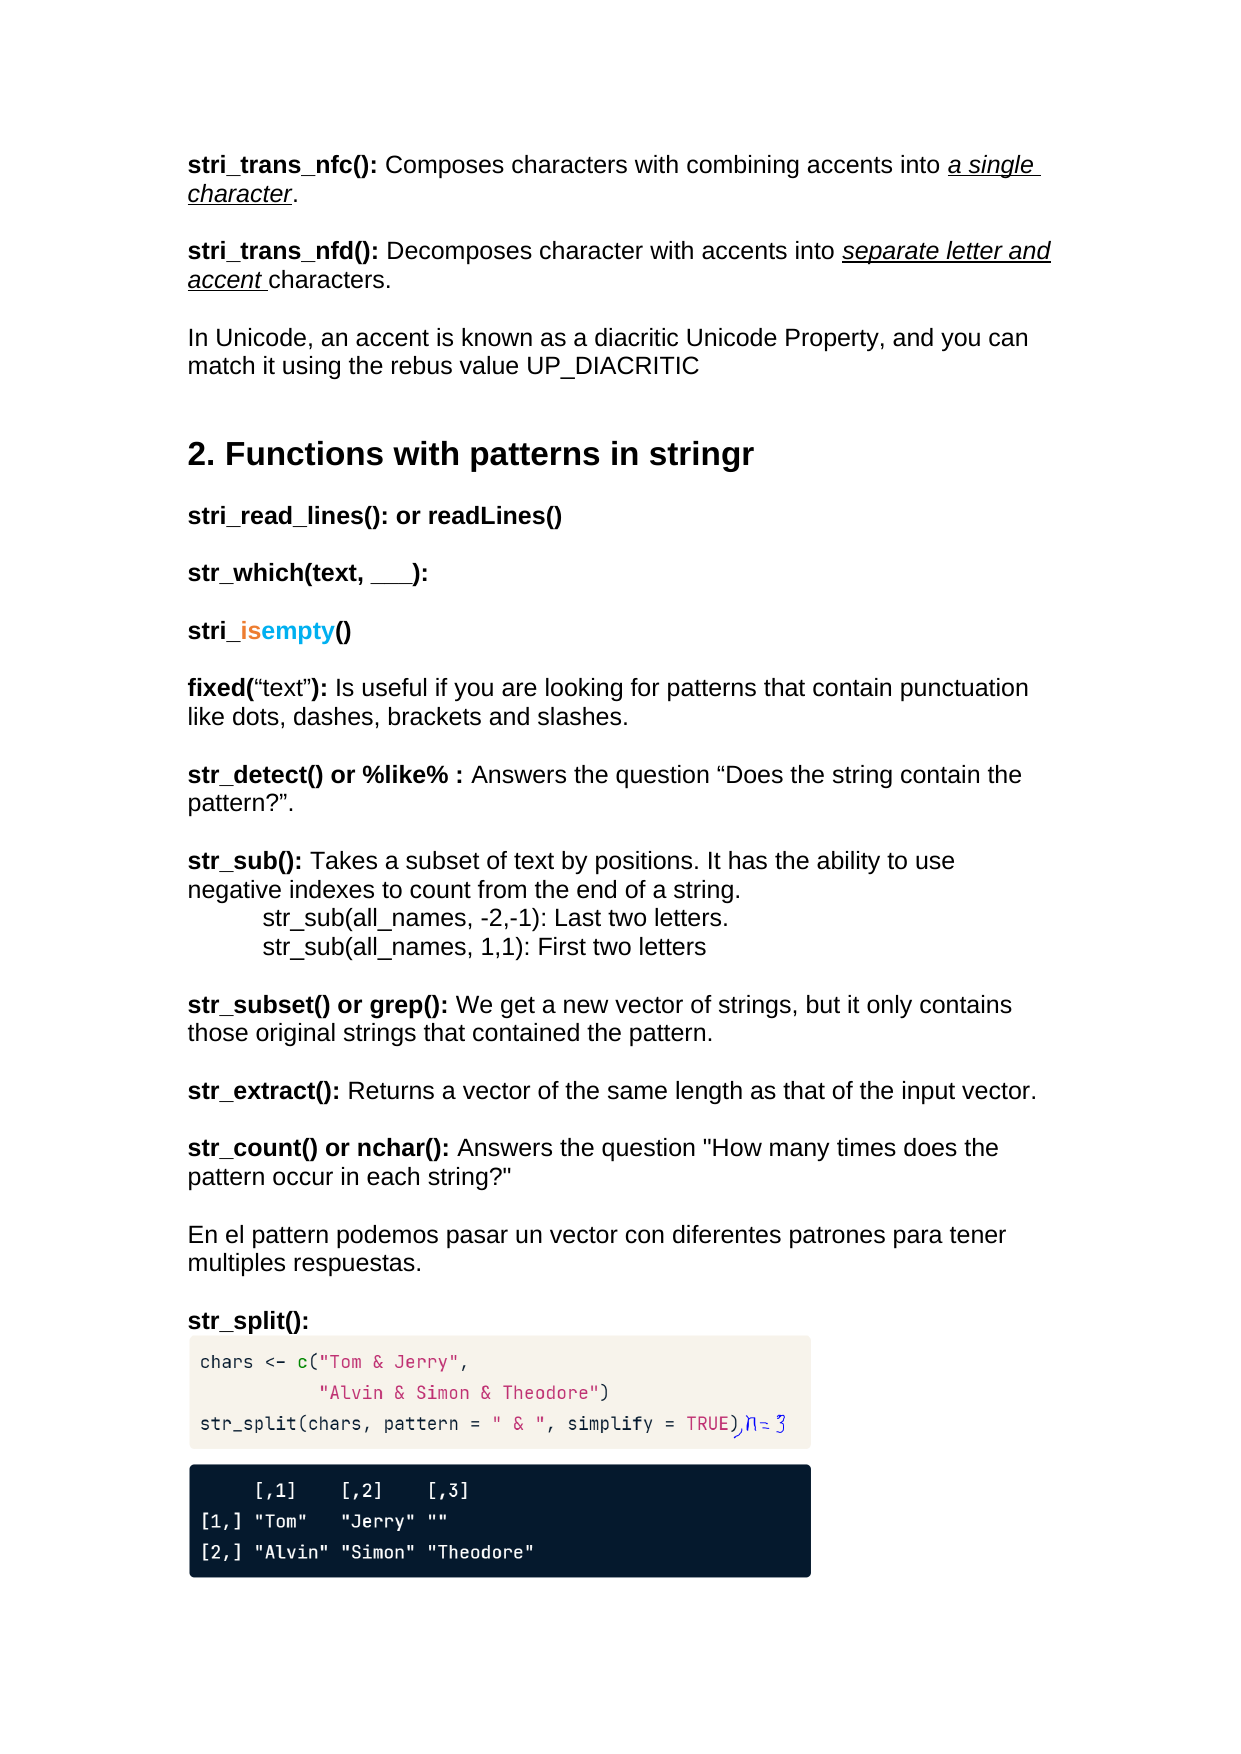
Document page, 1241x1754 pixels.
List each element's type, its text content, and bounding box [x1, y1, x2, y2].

text str_which(text, ___): [187, 558, 1053, 587]
text stri_trans_nfc(): Composes characters with combining accents into a single character. [187, 150, 1053, 207]
text fixed(“text”): Is useful if you are looking for patterns that contain punctuation like dots, dashes, brackets and slashes. [187, 673, 1053, 731]
text str_count() or nchar(): Answers the question "How many times does the pattern occur in each string?" [187, 1133, 1053, 1191]
text str_extract(): Returns a vector of the same length as that of the input vector. [187, 1076, 1053, 1105]
subtitle Functions with patterns in stringr [187, 434, 1053, 472]
text str_sub(all_names, -2,-1): Last two letters. [187, 903, 1053, 932]
picture [187, 1334, 814, 1581]
text stri_trans_nfd(): Decomposes character with accents into separate letter and accent characters. [187, 236, 1053, 294]
text str_subset() or grep(): We get a new vector of strings, but it only contains those original strings that contained the pattern. [187, 990, 1053, 1047]
text str_detect() or %like% : Answers the question “Does the string contain the pattern?”. [187, 760, 1053, 817]
text En el pattern podemos pasar un vector con diferentes patrones para tener multiples respuestas. [187, 1220, 1053, 1277]
text stri_read_lines(): or readLines() [187, 501, 1053, 530]
text In Unicode, an accent is known as a diacritic Unicode Property, and you can match it using the rebus value UP_DIACRITIC [187, 322, 1053, 380]
text stri_isempty() [187, 616, 1053, 645]
text str_sub(): Takes a subset of text by positions. It has the ability to use negative indexes to count from the end of a string. [187, 846, 1053, 903]
text str_split(): [187, 1306, 1053, 1335]
text str_sub(all_names, 1,1): First two letters [187, 932, 1053, 961]
